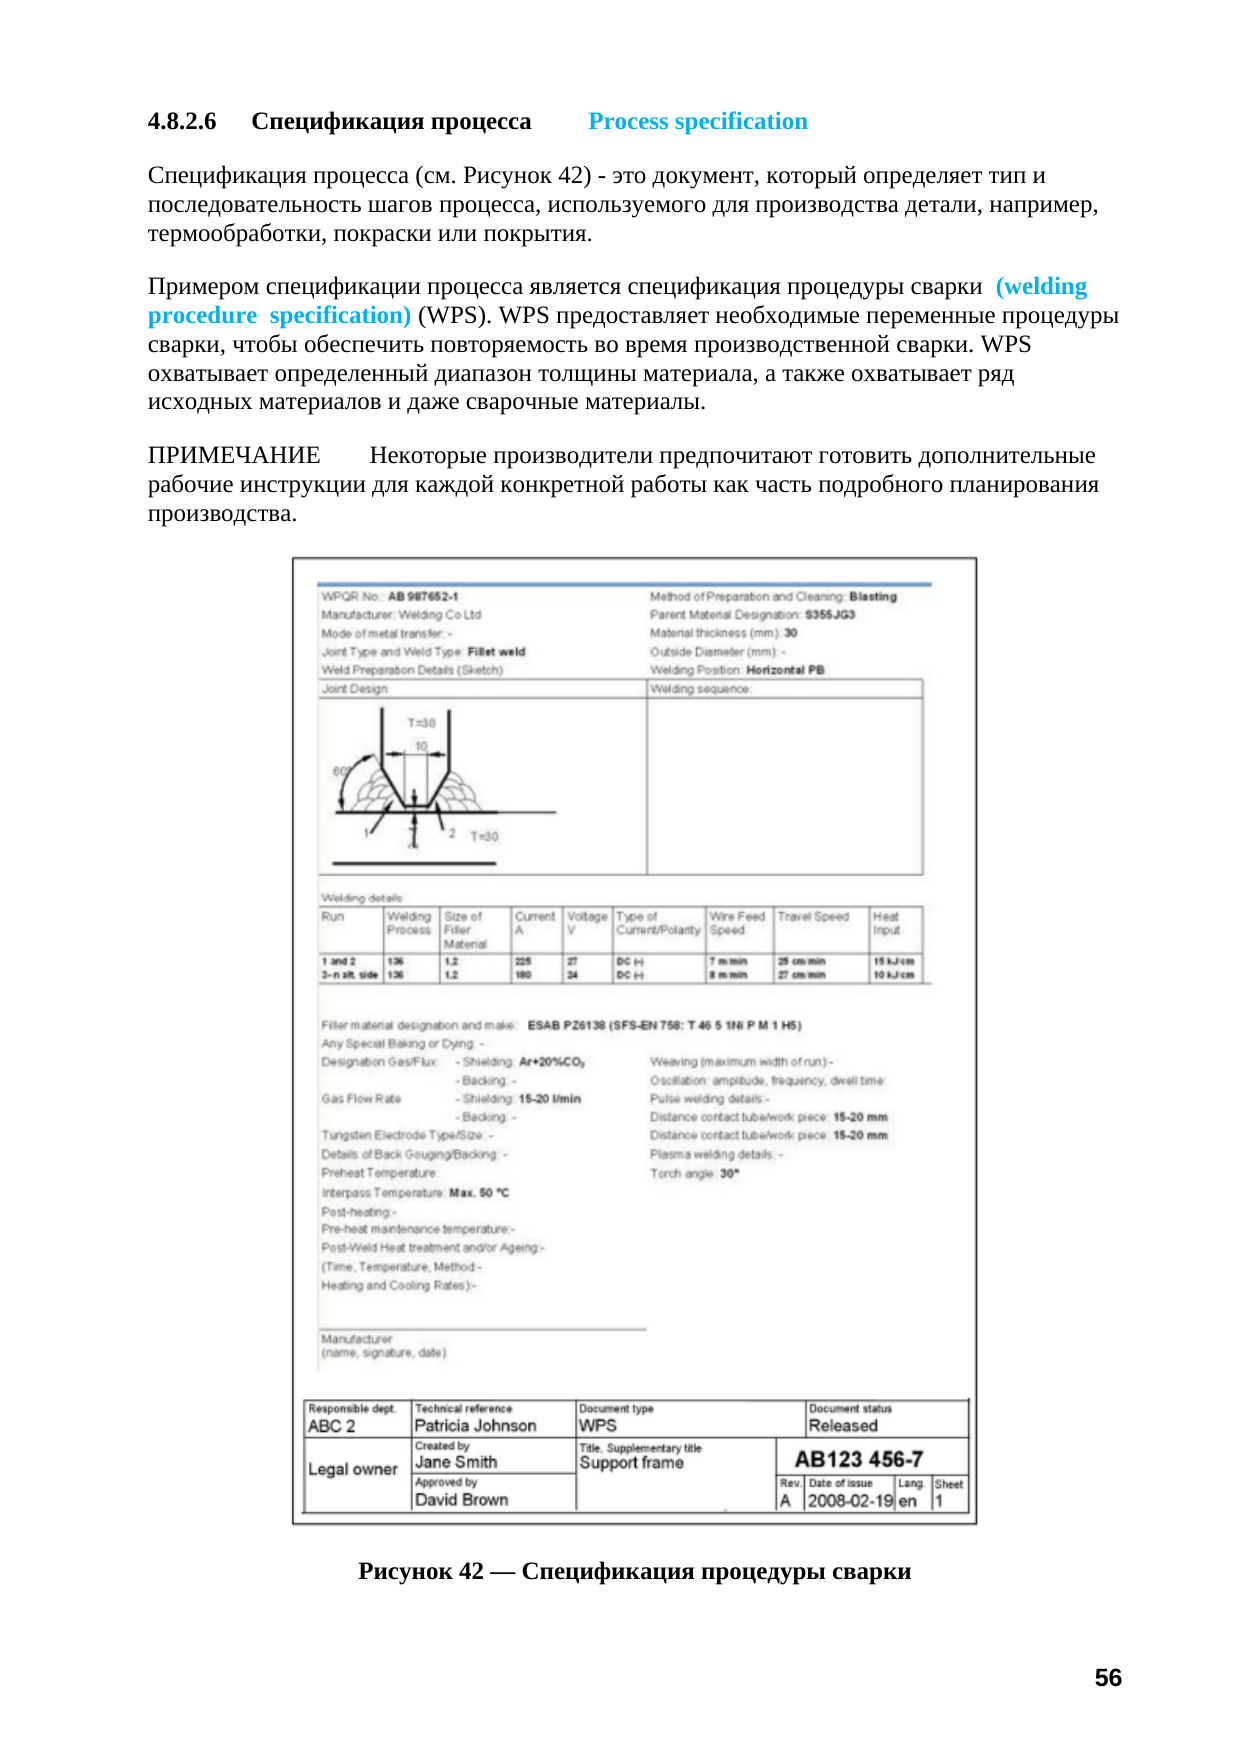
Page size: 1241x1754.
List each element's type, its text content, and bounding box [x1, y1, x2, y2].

text Примером спецификации процесса является спецификация процедуры сварки (welding procedure specification) (WPS). WPS предоставляет необходимые переменные процедуры сварки, чтобы обеспечить повторяемость во время производственной сварки. WPS охватывает определенный диапазон толщины материала, а также охватывает ряд исходных материалов и даже сварочные материалы. [148, 271, 1122, 415]
text Рисунок 42 — Спецификация процедуры сварки [148, 1556, 1122, 1585]
text ПРИМЕЧАНИЕ Некоторые производители предпочитают готовить дополнительные рабочие инструкции для каждой конкретной работы как часть подробного планирования производства. [148, 440, 1122, 526]
text Спецификация процесса (см. Рисунок 42) - это документ, который определяет тип и последовательность шагов процесса, используемого для производства детали, например, термообработки, покраски или покрытия. [148, 160, 1122, 246]
text 56 [148, 1663, 1122, 1692]
picture [283, 551, 987, 1531]
text 4.8.2.6 Спецификация процесса Process specification [148, 106, 1122, 135]
